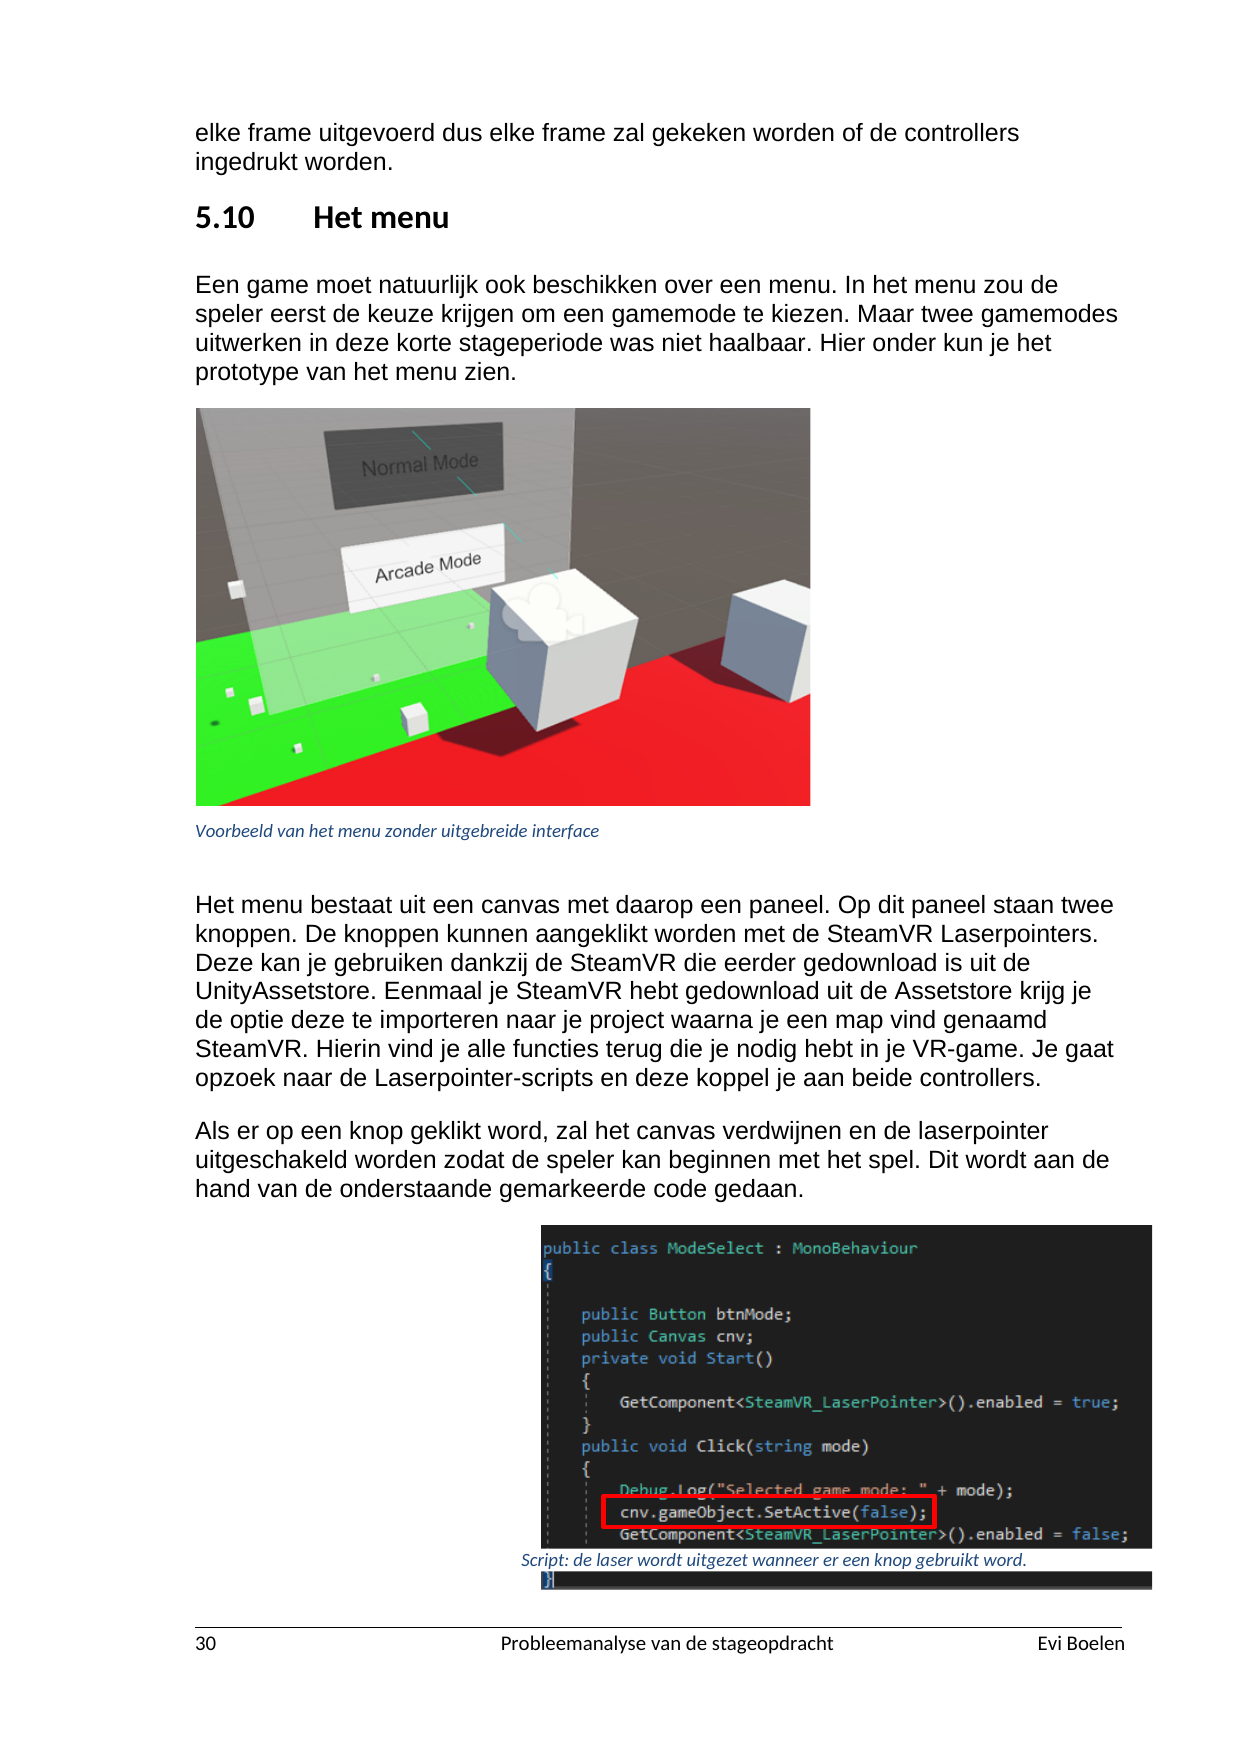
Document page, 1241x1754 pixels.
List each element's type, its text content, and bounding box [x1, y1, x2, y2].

text Het menu bestaat uit een canvas met daarop een paneel. Op dit paneel staan twee knoppen. De knoppen kunnen aangeklikt worden met de SteamVR Laserpointers. Deze kan je gebruiken dankzij de SteamVR die eerder gedownload is uit de UnityAssetstore. Eenmaal je SteamVR hebt gedownload uit de Assetstore krijg je de optie deze te importeren naar je project waarna je een map vind genaamd SteamVR. Hierin vind je alle functies terug die je nodig hebt in je VR-game. Je gaat opzoek naar de Laserpointer-scripts en deze koppel je aan beide controllers. [195, 890, 1122, 1091]
picture [539, 1572, 1152, 1588]
subtitle Het menu [195, 196, 1122, 237]
text Als er op een knop geklikt word, zal het canvas verdwijnen en de laserpointer uitgeschakeld worden zodat de speler kan beginnen met het spel. Dit wordt aan de hand van de onderstaande gemarkeerde code gedaan. [195, 1116, 1122, 1203]
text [195, 118, 1122, 176]
text Een game moet natuurlijk ook beschikken over een menu. In het menu zou de speler eerst de keuze krijgen om een gamemode te kiezen. Maar twee gamemodes uitwerken in deze korte stageperiode was niet haalbaar. Hier onder kun je het prototype van het menu zien. [195, 271, 1122, 386]
picture [194, 408, 810, 806]
picture [539, 1225, 1152, 1548]
